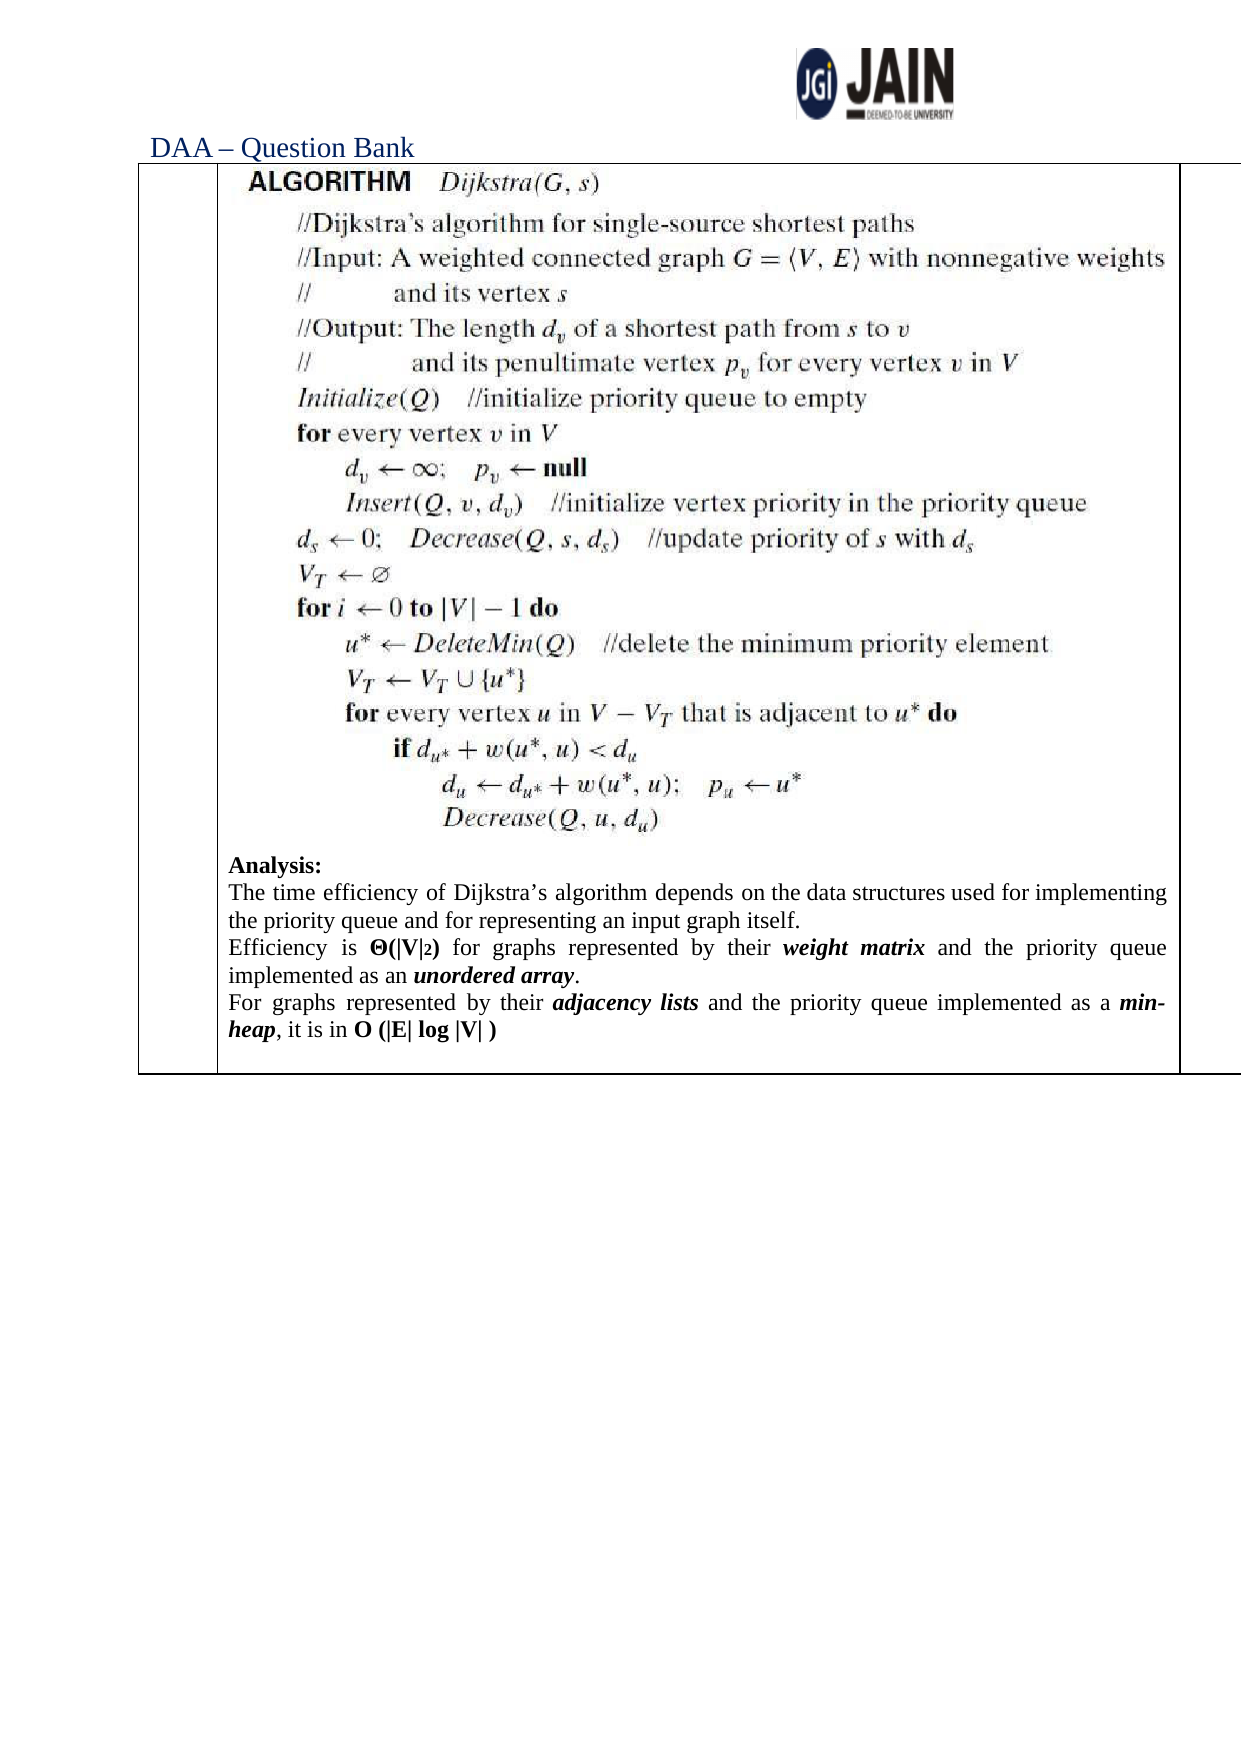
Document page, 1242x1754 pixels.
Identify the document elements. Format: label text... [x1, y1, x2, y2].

text Analysis: [228, 851, 1170, 879]
text DAA– Question Bank [150, 130, 1170, 163]
picture [519, 48, 1231, 120]
text Efficiency is Θ(|V|2) for graphs represented by their weight matrix and the priority queue implemented as an unordered array. [228, 934, 1174, 988]
picture [231, 167, 1172, 846]
text The time efficiency of Dijkstra’s algorithm depends on the data structures used for implementing the priority queue and for representing an input graph itself. [228, 879, 1174, 934]
text For graphs represented by their adjacency lists and the priority queue implemented as a min-heap, it is in O (|E| log |V| ) [228, 988, 1174, 1043]
